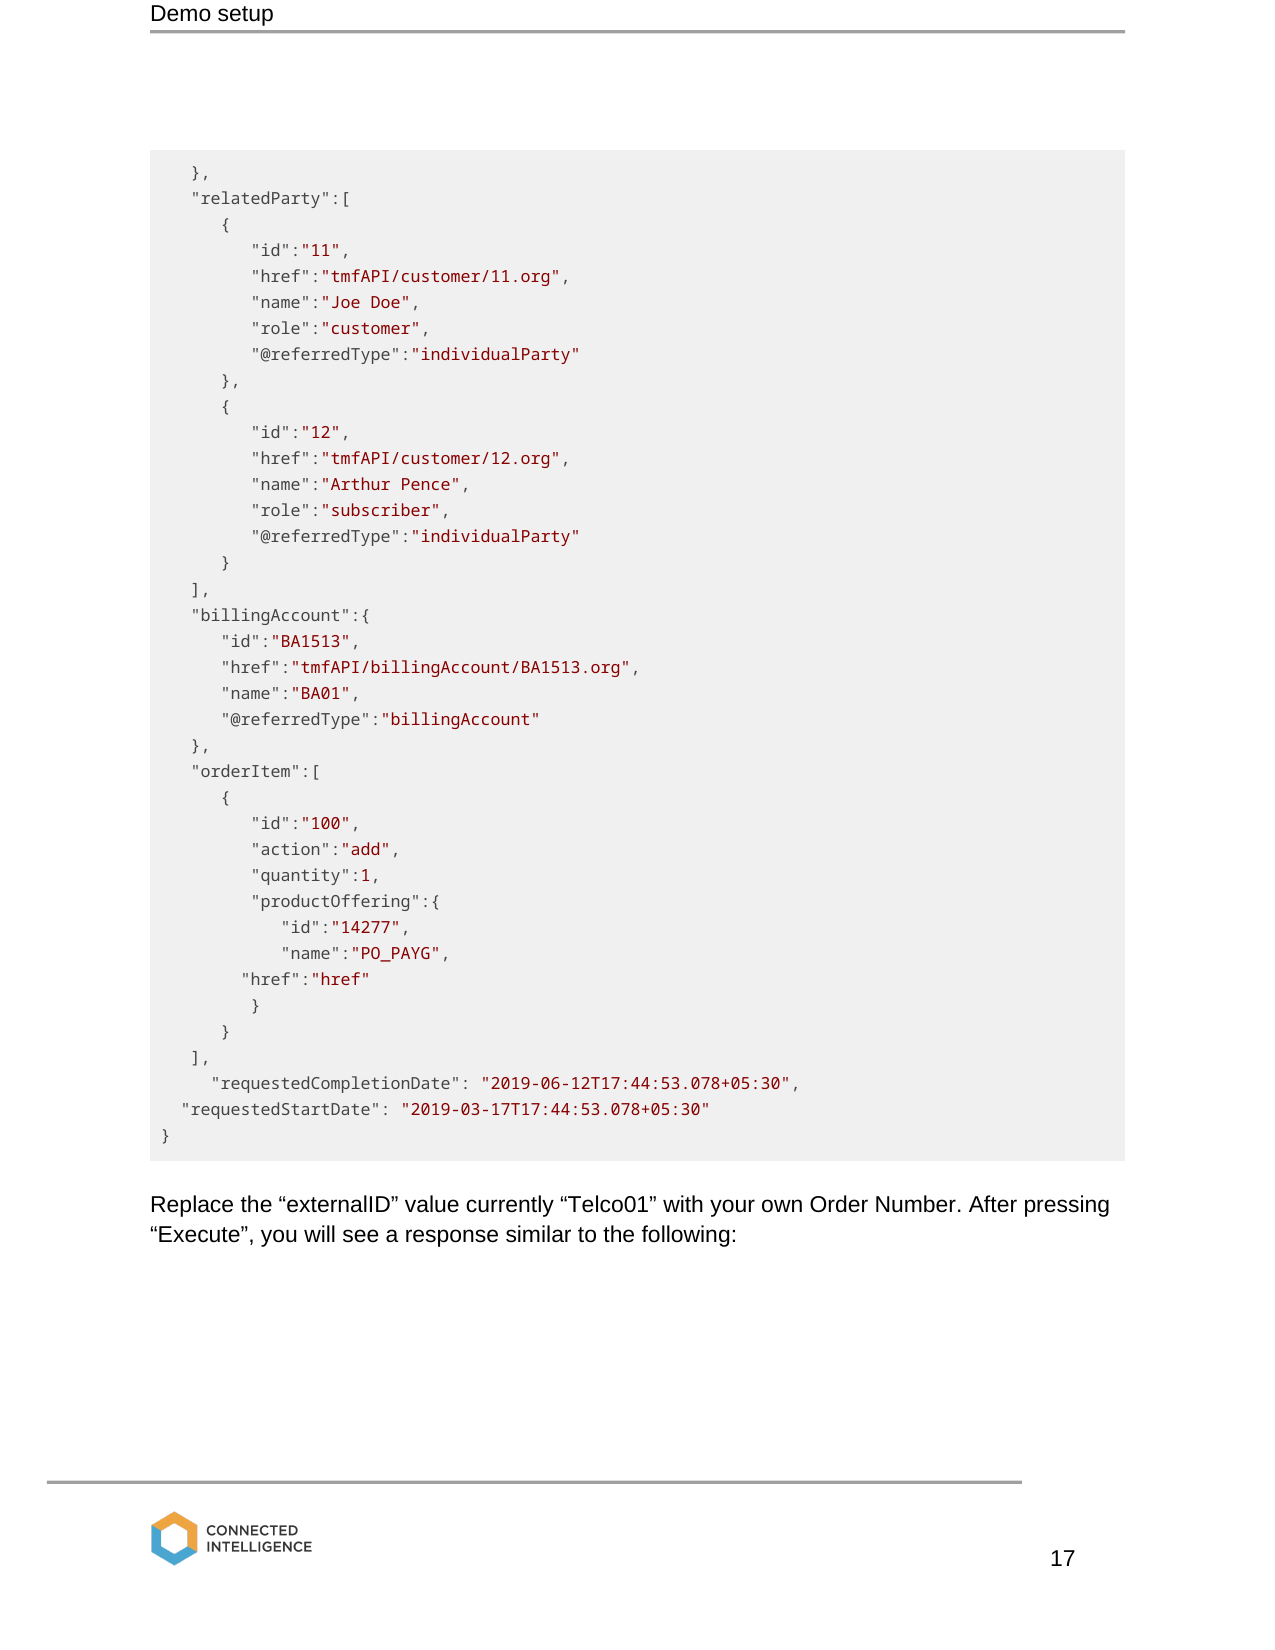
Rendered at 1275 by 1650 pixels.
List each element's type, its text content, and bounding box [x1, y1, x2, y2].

picture [150, 1510, 313, 1567]
text Replace the “externalID” value currently “Telco01” with your own Order Number. After pressing “Execute”, you will see a response similar to the following: [150, 1191, 1125, 1248]
